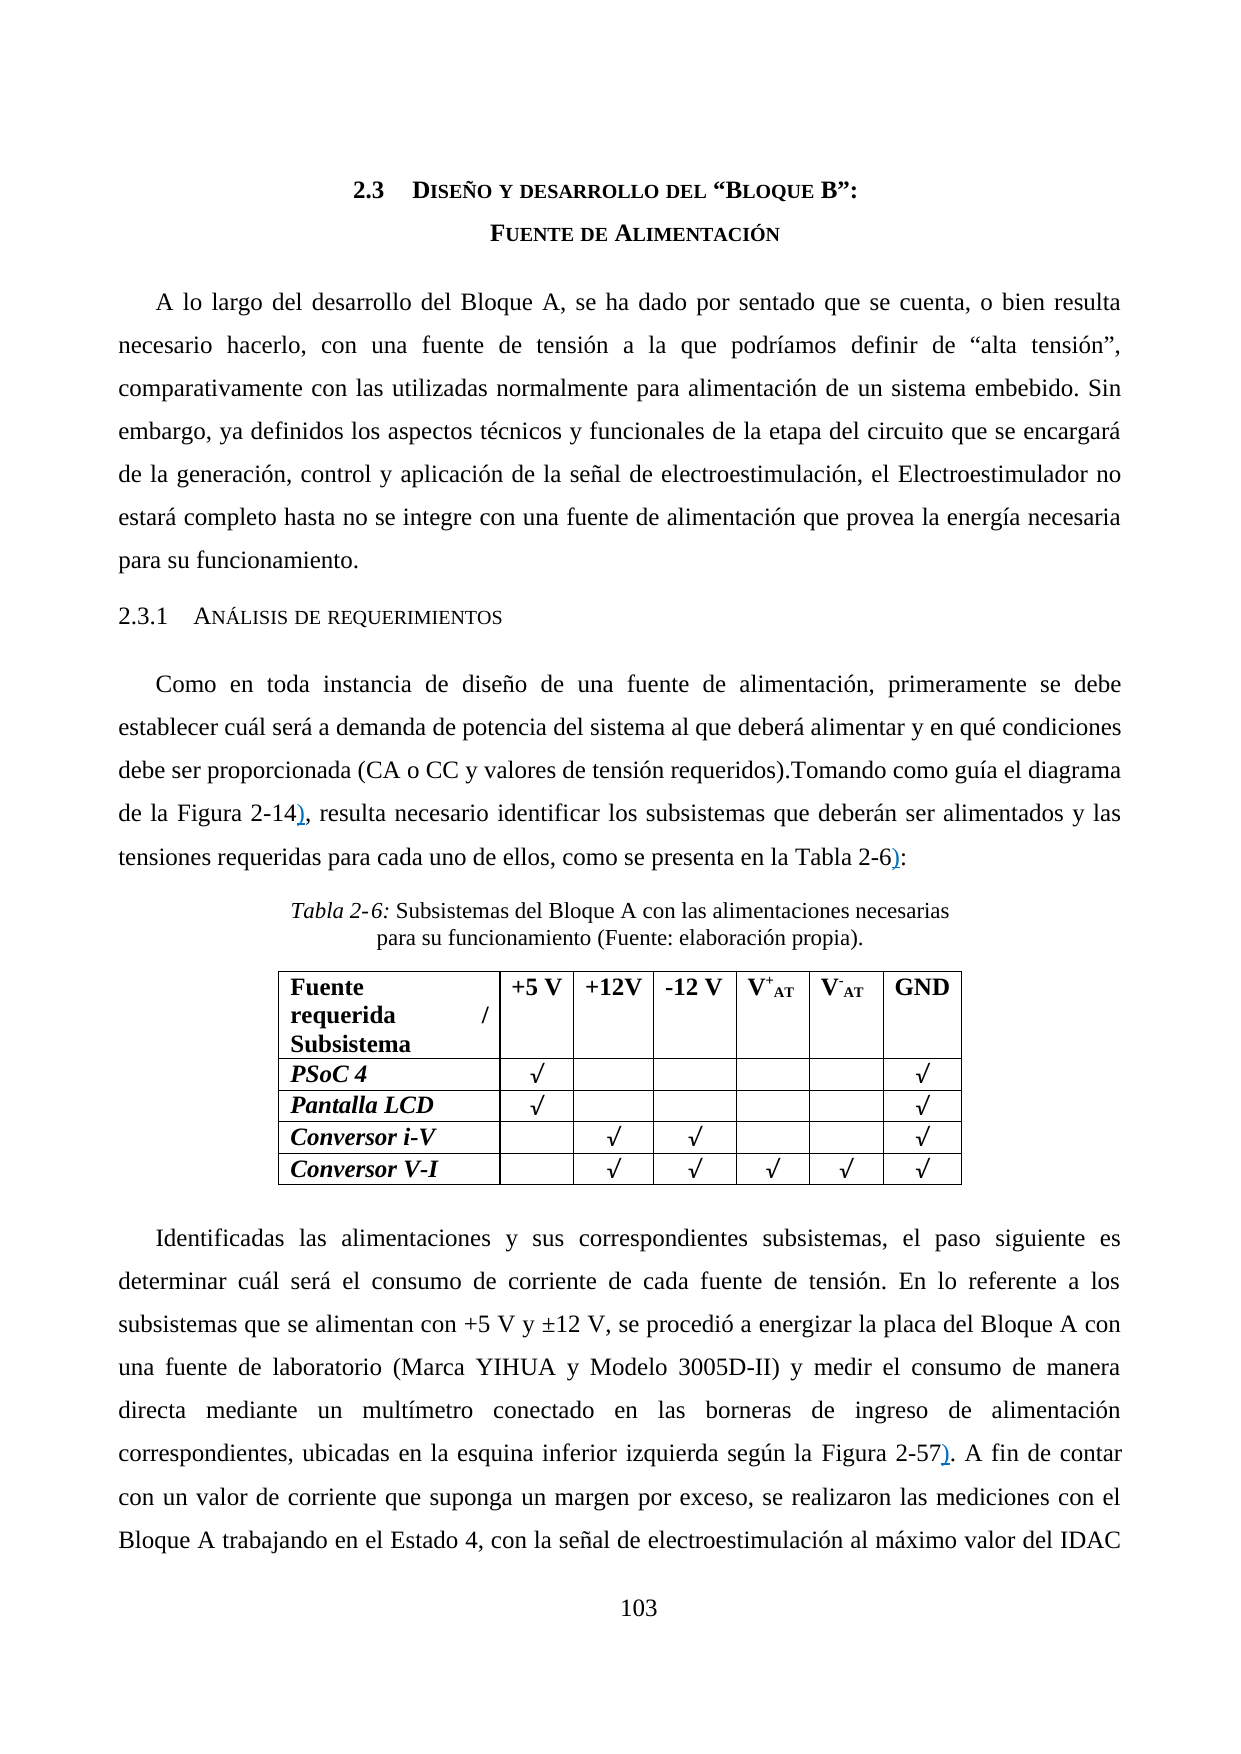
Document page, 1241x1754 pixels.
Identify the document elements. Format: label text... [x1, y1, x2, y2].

table_cell [810, 1059, 883, 1089]
table_cell √ [501, 1059, 573, 1089]
table_cell [501, 1122, 573, 1153]
table_cell √ [810, 1154, 883, 1184]
table_header V+AT [737, 972, 809, 1058]
table_cell √ [654, 1122, 736, 1153]
table_cell √ [574, 1122, 653, 1153]
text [118, 1223, 1122, 1553]
table_header -12 V [654, 972, 736, 1058]
table_header V-AT [810, 972, 883, 1058]
table_cell [810, 1091, 883, 1121]
table_cell Conversor i-V [279, 1122, 499, 1153]
table_cell [737, 1059, 809, 1089]
table_header +5 V [501, 972, 573, 1058]
table_cell √ [884, 1122, 961, 1153]
table_cell [501, 1154, 573, 1184]
table_cell √ [884, 1091, 961, 1121]
table_cell PSoC 4 [279, 1059, 499, 1089]
subtitle Diseño y desarrollo del “Bloque B”: Fuente de Alimentación [325, 175, 886, 247]
table_cell [654, 1091, 736, 1121]
table_header GND [884, 972, 961, 1058]
table_cell √ [884, 1059, 961, 1089]
table_cell [737, 1091, 809, 1121]
table_cell √ [737, 1154, 809, 1184]
table_cell [737, 1122, 809, 1153]
table_cell [654, 1059, 736, 1089]
subtitle Análisis de requerimientos [118, 601, 1122, 630]
table_header Fuente requerida / Subsistema [279, 972, 499, 1058]
table_cell Pantalla LCD [279, 1091, 499, 1121]
table_cell √ [884, 1154, 961, 1184]
table_cell [574, 1091, 653, 1121]
table_cell [574, 1059, 653, 1089]
table_cell √ [501, 1091, 573, 1121]
table_cell [810, 1122, 883, 1153]
table_header +12V [574, 972, 653, 1058]
text A lo largo del desarrollo del Bloque A, se ha dado por sentado que se cuenta, o bien resulta necesario hacerlo, con una fuente de tensión a la que podríamos definir de “alta tensión”, comparativamente con las utilizadas normalmente para alimentación de un sistema embebido. Sin embargo, ya definidos los aspectos técnicos y funcionales de la etapa del circuito que se encargará de la generación, control y aplicación de la señal de electroestimulación, el Electroestimulador no estará completo hasta no se integre con una fuente de alimentación que provea la energía necesaria para su funcionamiento. [118, 287, 1122, 574]
table_cell Conversor V-I [279, 1154, 499, 1184]
table_cell √ [574, 1154, 653, 1184]
table_cell √ [654, 1154, 736, 1184]
